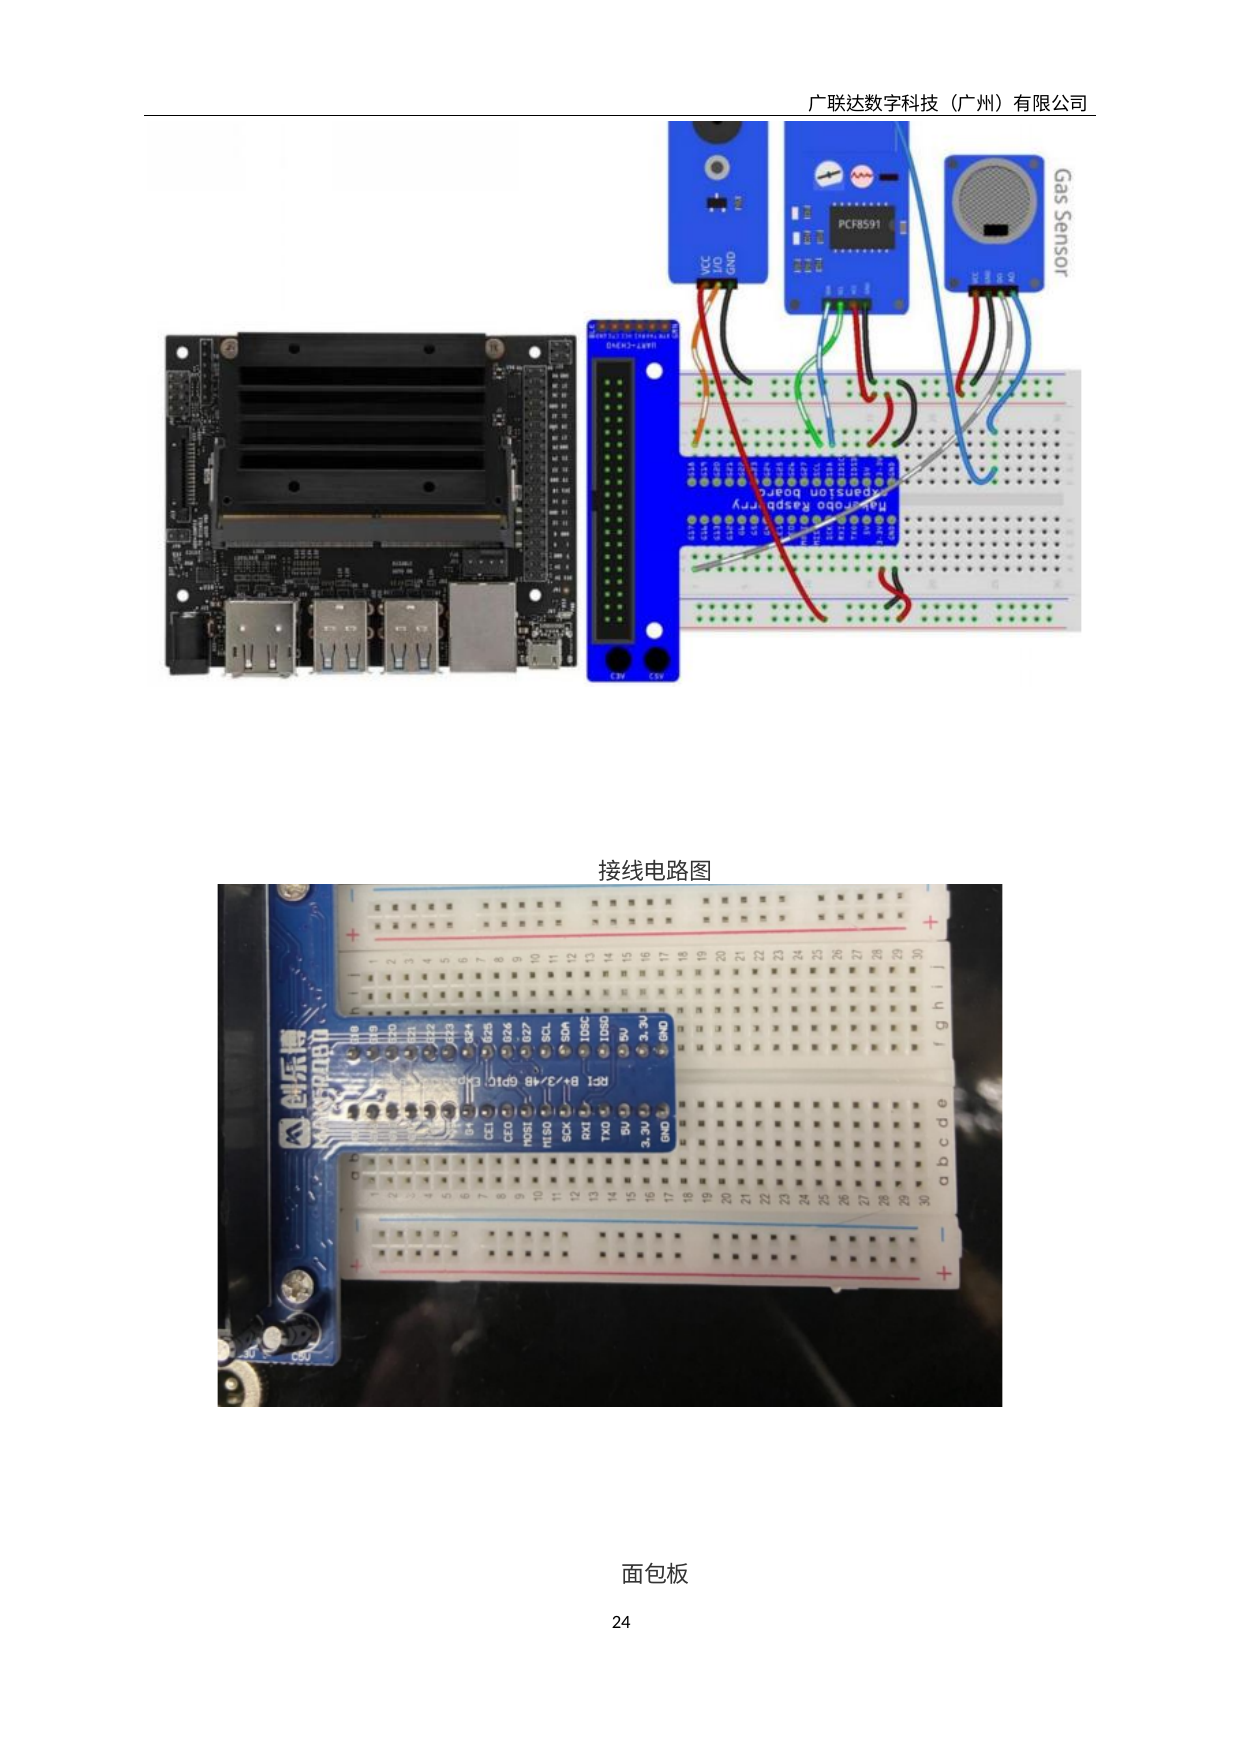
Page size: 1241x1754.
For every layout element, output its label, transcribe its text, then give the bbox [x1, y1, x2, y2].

text 接线电路图 [598, 859, 1096, 884]
picture [147, 121, 1082, 687]
text 面包板 [621, 1561, 1096, 1587]
picture [217, 884, 1003, 1407]
